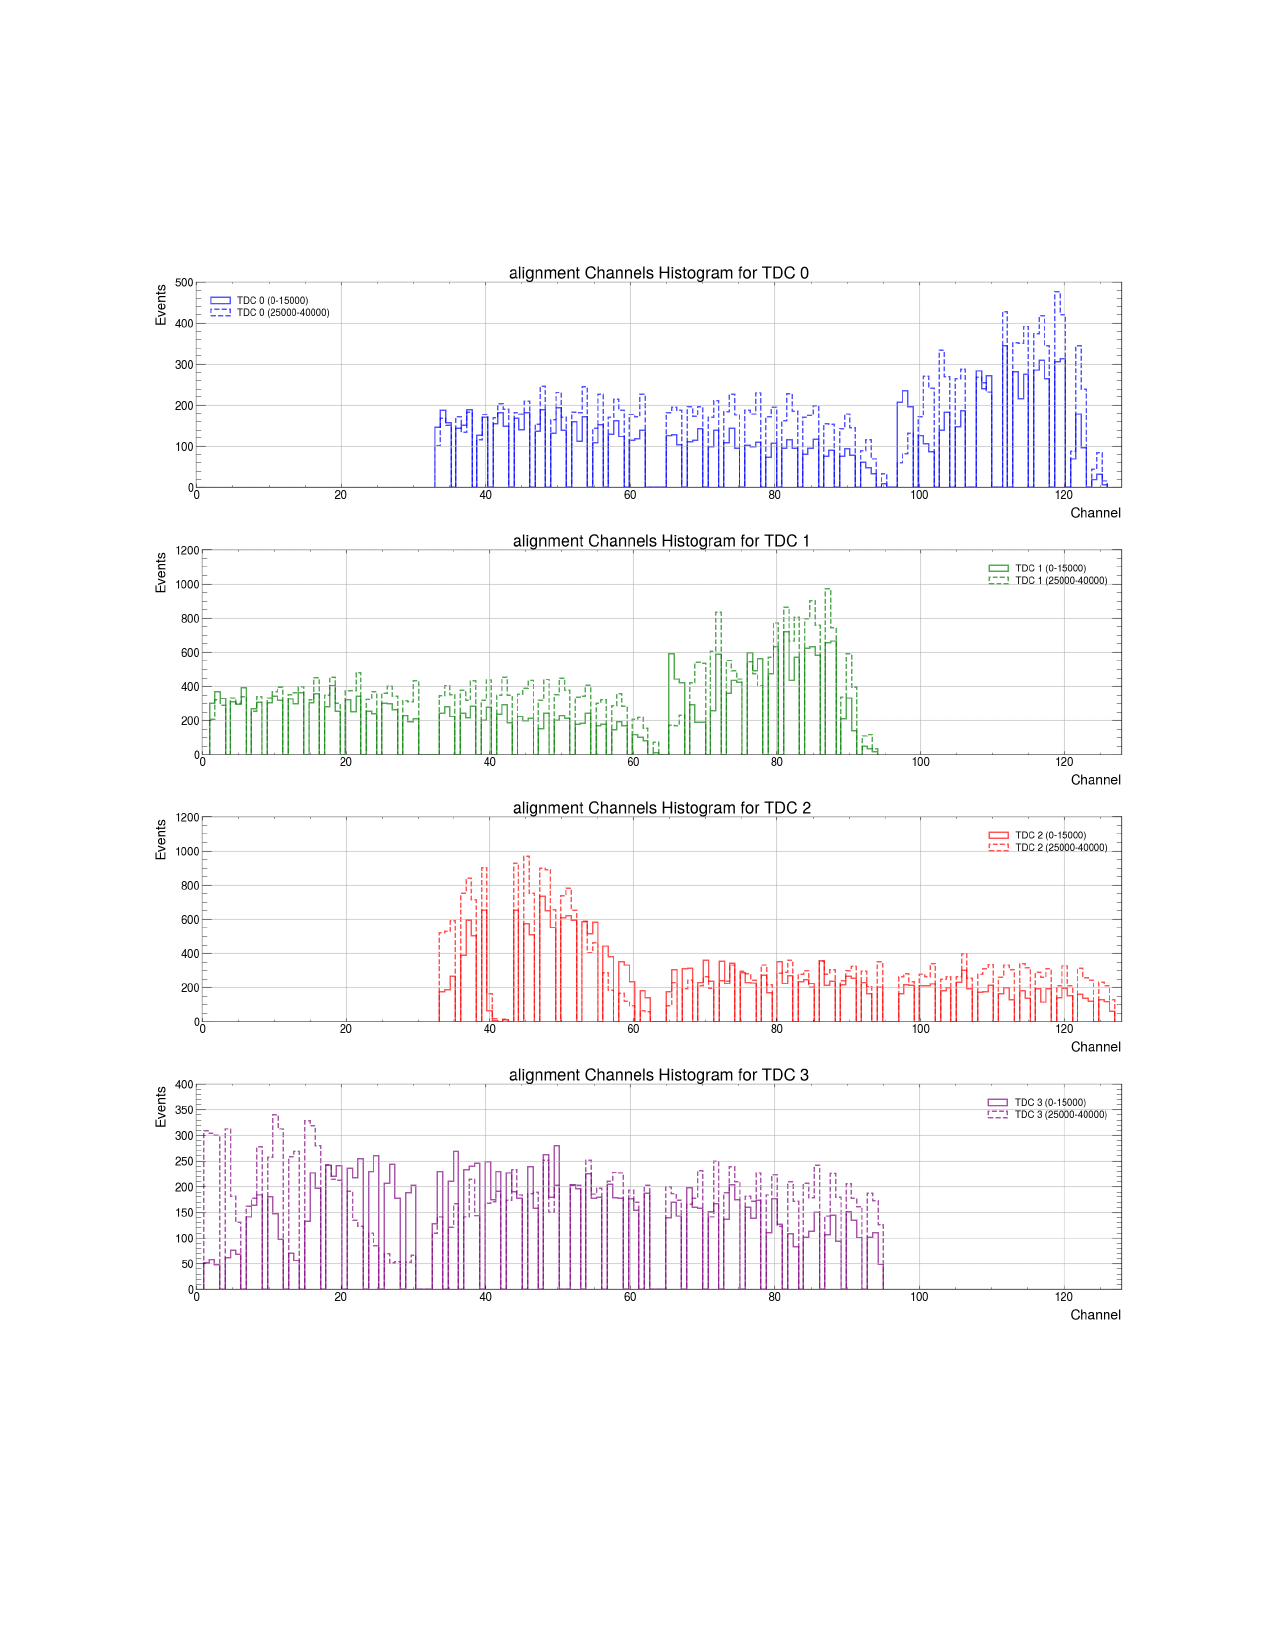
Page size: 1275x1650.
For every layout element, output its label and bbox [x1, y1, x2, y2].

picture [150, 530, 1125, 792]
picture [150, 796, 1125, 1059]
picture [150, 1063, 1125, 1327]
picture [150, 261, 1125, 525]
